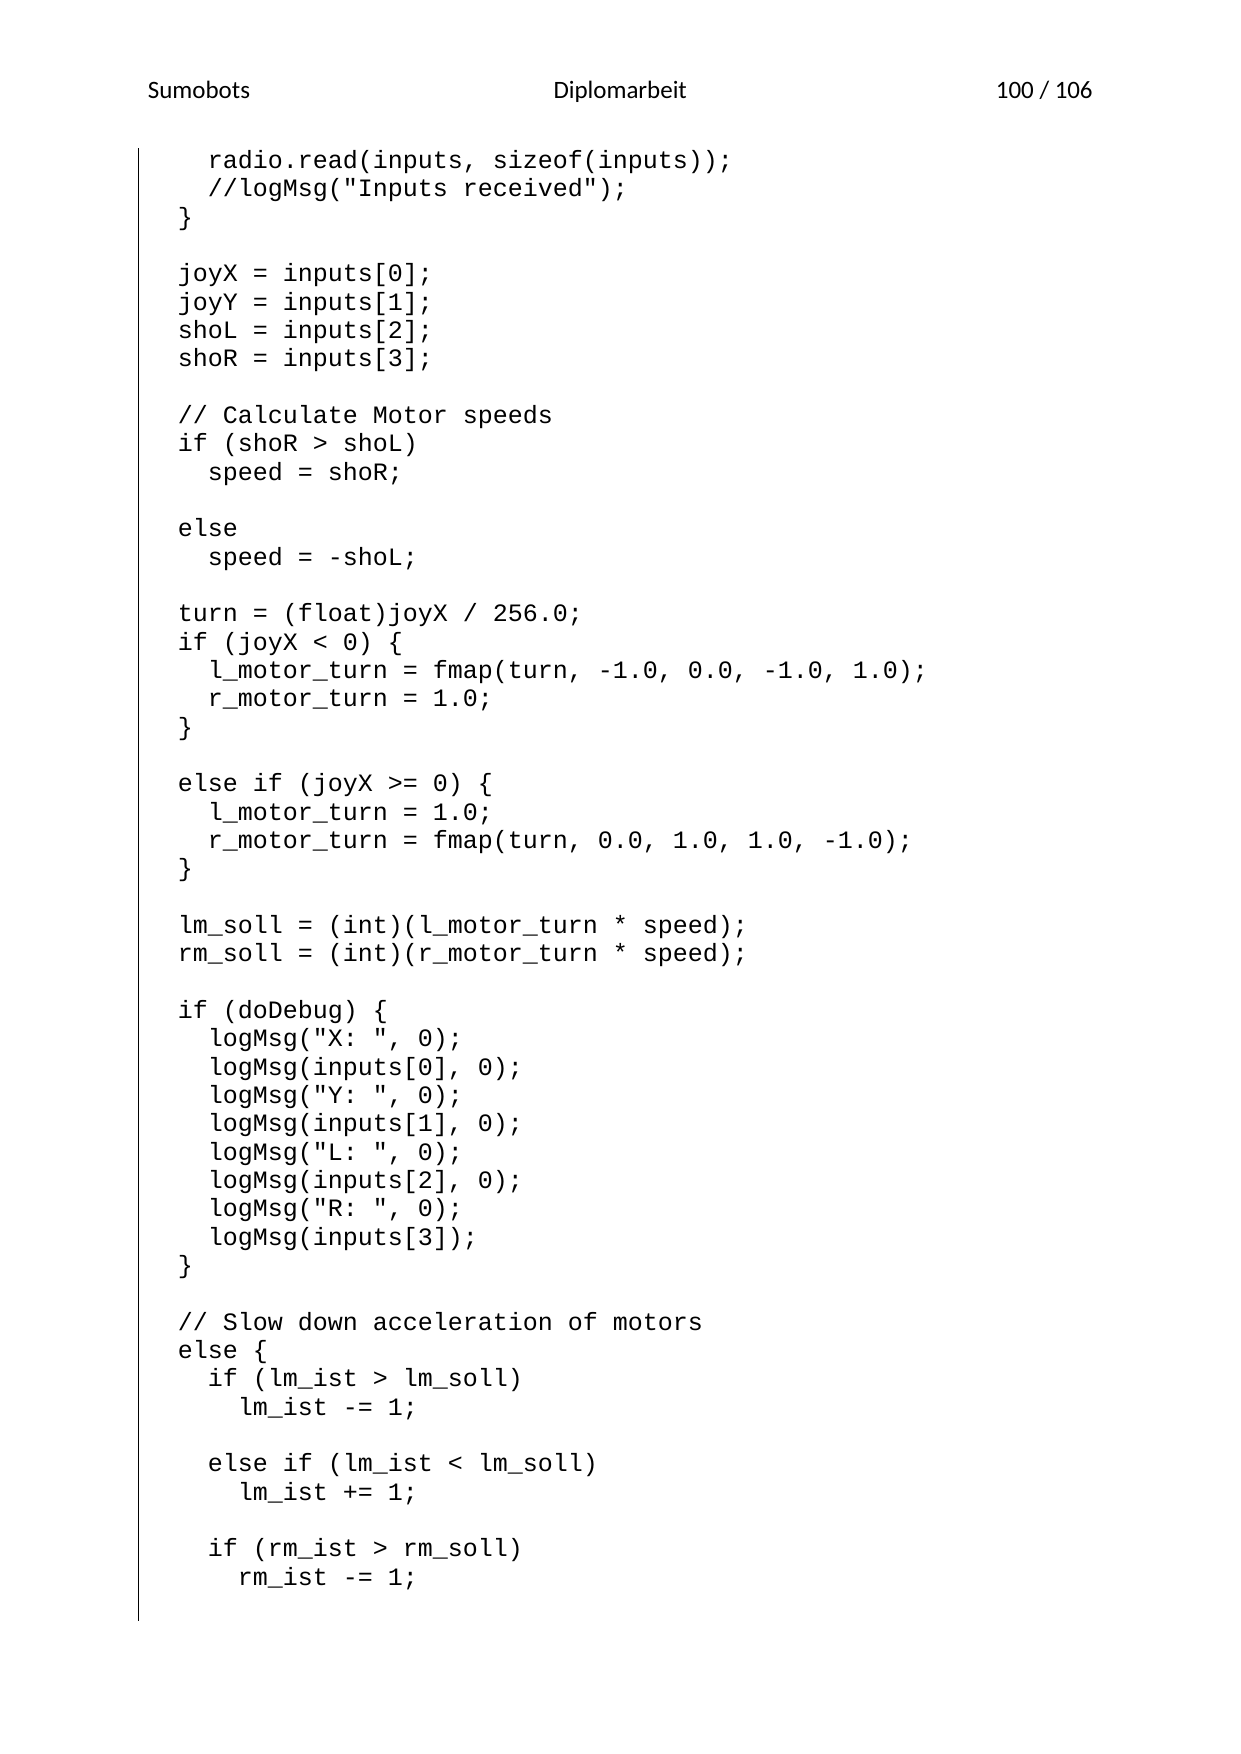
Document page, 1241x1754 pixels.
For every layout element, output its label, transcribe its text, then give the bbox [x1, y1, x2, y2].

text else { [148, 1338, 1093, 1366]
text // Calculate Motor speeds [148, 403, 1093, 431]
text logMsg(inputs[3]); [148, 1224, 1093, 1253]
text shoR = inputs[3]; [148, 346, 1093, 374]
text logMsg(inputs[2], 0); [148, 1168, 1093, 1196]
text } [148, 1253, 1093, 1281]
text speed = -shoL; [148, 544, 1093, 573]
text lm_ist += 1; [148, 1479, 1093, 1508]
text joyY = inputs[1]; [148, 289, 1093, 318]
text } [148, 714, 1093, 743]
text r_motor_turn = 1.0; [148, 686, 1093, 714]
text shoL = inputs[2]; [148, 318, 1093, 346]
text r_motor_turn = fmap(turn, 0.0, 1.0, 1.0, -1.0); [148, 828, 1093, 856]
text // Slow down acceleration of motors [148, 1309, 1093, 1338]
text } [148, 204, 1093, 233]
text if (joyX < 0) { [148, 629, 1093, 658]
text if (shoR > shoL) [148, 431, 1093, 459]
text else if (joyX >= 0) { [148, 771, 1093, 799]
text turn = (float)joyX / 256.0; [148, 601, 1093, 629]
text lm_ist -= 1; [148, 1394, 1093, 1423]
text rm_soll = (int)(r_motor_turn * speed); [148, 941, 1093, 969]
text speed = shoR; [148, 459, 1093, 488]
text rm_ist -= 1; [148, 1564, 1093, 1593]
text logMsg("X: ", 0); [148, 1026, 1093, 1054]
text logMsg(inputs[1], 0); [148, 1111, 1093, 1139]
text l_motor_turn = fmap(turn, -1.0, 0.0, -1.0, 1.0); [148, 658, 1093, 686]
text if (doDebug) { [148, 998, 1093, 1026]
text logMsg("Y: ", 0); [148, 1083, 1093, 1111]
text if (rm_ist > rm_soll) [148, 1536, 1093, 1564]
text logMsg(inputs[0], 0); [148, 1054, 1093, 1083]
text l_motor_turn = 1.0; [148, 799, 1093, 828]
text } [148, 856, 1093, 884]
text radio.read(inputs, sizeof(inputs)); [148, 148, 1093, 176]
text else if (lm_ist < lm_soll) [148, 1451, 1093, 1479]
text lm_soll = (int)(l_motor_turn * speed); [148, 913, 1093, 941]
text //logMsg("Inputs received"); [148, 176, 1093, 204]
text joyX = inputs[0]; [148, 261, 1093, 289]
text else [148, 516, 1093, 544]
text logMsg("R: ", 0); [148, 1196, 1093, 1224]
text logMsg("L: ", 0); [148, 1139, 1093, 1168]
text if (lm_ist > lm_soll) [148, 1366, 1093, 1394]
